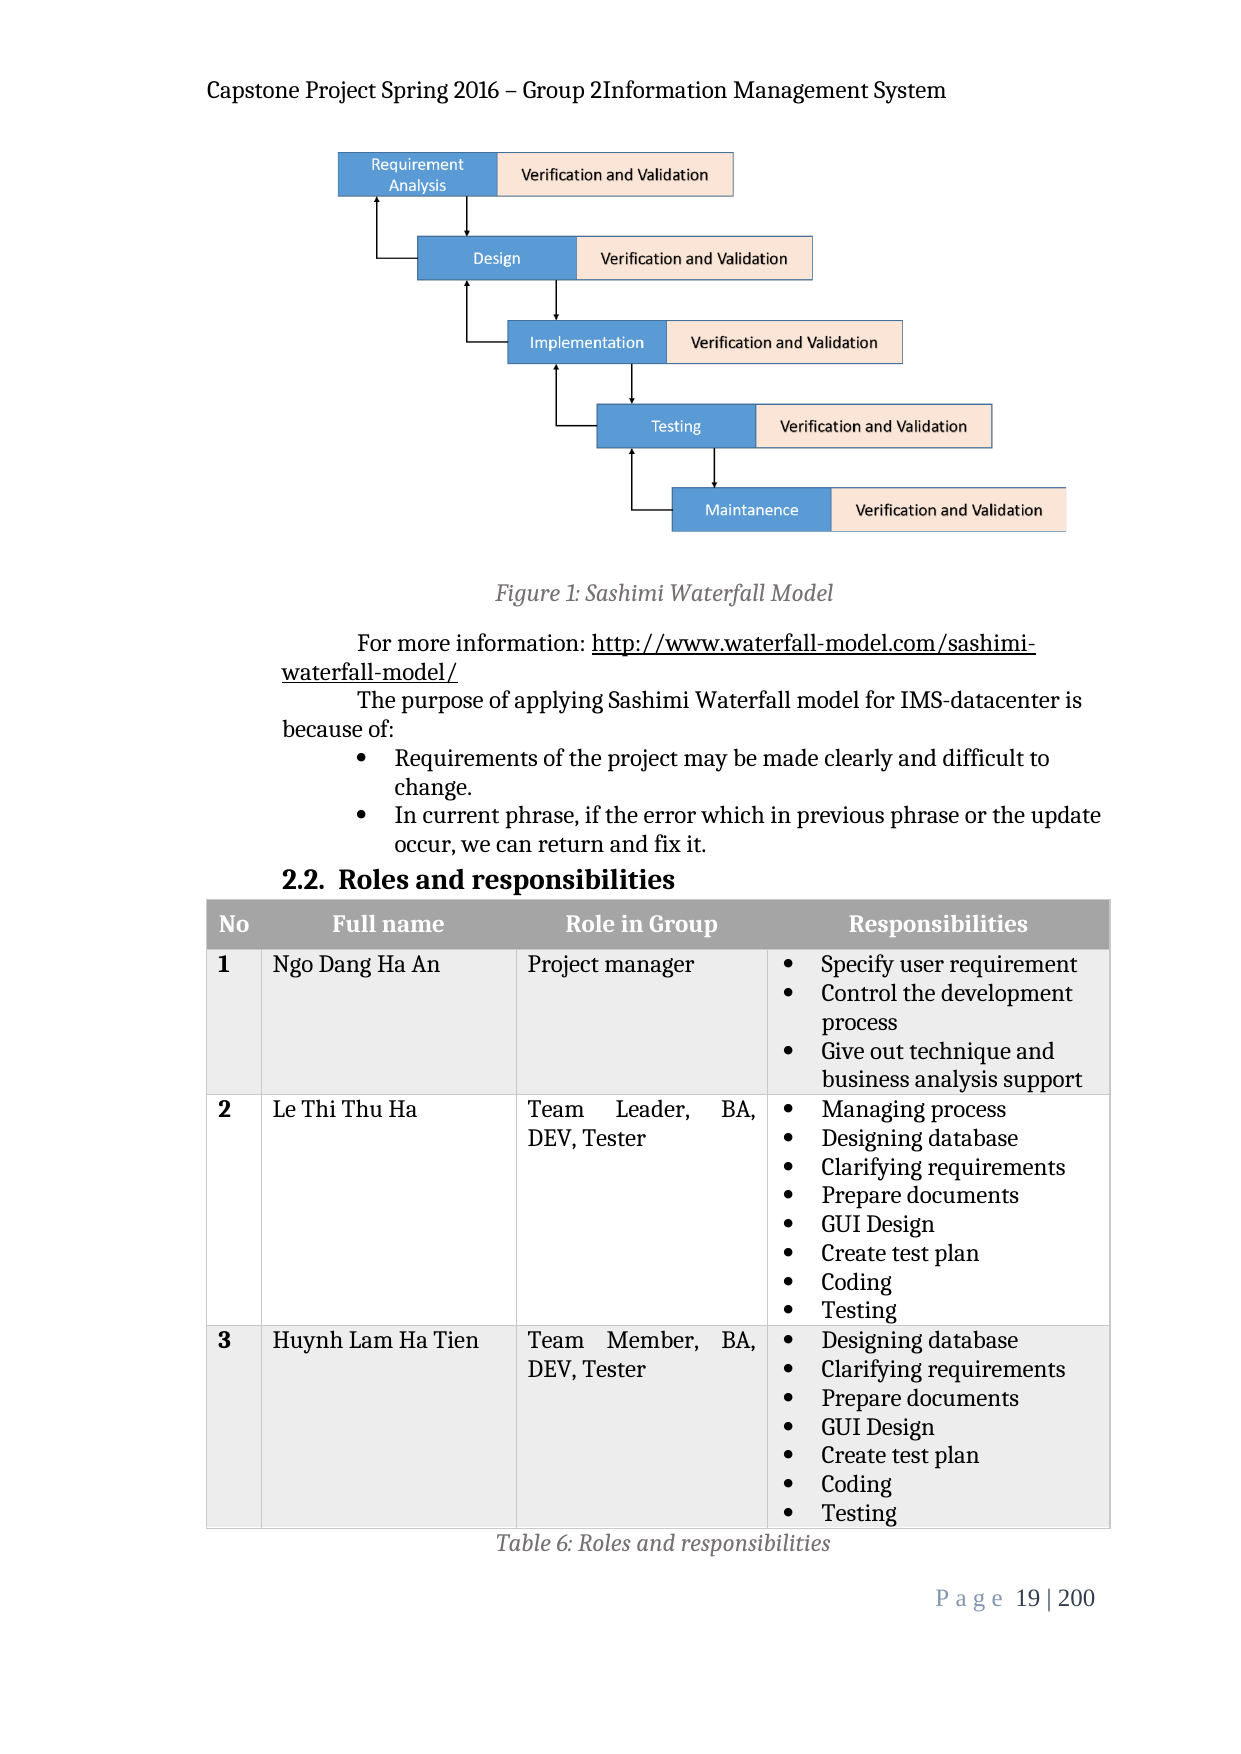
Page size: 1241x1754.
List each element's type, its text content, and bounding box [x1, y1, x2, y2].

picture [337, 147, 1067, 532]
text Table 6: Roles and responsibilities [207, 1528, 1122, 1557]
table_cell Le Thi Thu Ha [262, 1095, 516, 1325]
list In current phrase, if the error which in previous phrase or the update occur, we can return and fix it. [357, 801, 1122, 859]
text For more information: http://www.waterfall-model.com/sashimi-waterfall-model/ [282, 629, 1122, 686]
text Figure 1: Sashimi Waterfall Model [207, 579, 1122, 608]
table_cell Project manager [517, 950, 767, 1094]
table_cell Designing database Clarifying requirements Prepare documents GUI Design Create test plan Coding Testing [768, 1326, 1109, 1527]
table_header Responsibilities [767, 900, 1109, 949]
table_cell 1 [207, 950, 261, 1094]
table_header Role in Group [516, 900, 767, 949]
table_cell Huynh Lam Ha Tien [262, 1326, 516, 1527]
table_cell 2 [207, 1095, 261, 1325]
text The purpose of applying Sashimi Waterfall model for IMS-datacenter is because of: [282, 686, 1122, 744]
table_header Full name [261, 900, 516, 949]
subtitle Roles and responsibilities [282, 863, 1122, 896]
list Requirements of the project may be made clearly and difficult to change. [357, 744, 1122, 801]
table_cell Specify user requirement Control the development process Give out technique and business analysis support [768, 950, 1109, 1094]
table_cell Ngo Dang Ha An [262, 950, 516, 1094]
table_cell Team Member, BA, DEV, Tester [517, 1326, 767, 1527]
table_header No [207, 900, 261, 949]
table_cell Team Leader, BA, DEV, Tester [517, 1095, 767, 1325]
table_cell 3 [207, 1326, 261, 1527]
table_cell Managing process Designing database Clarifying requirements Prepare documents GUI Design Create test plan Coding Testing [768, 1095, 1109, 1325]
